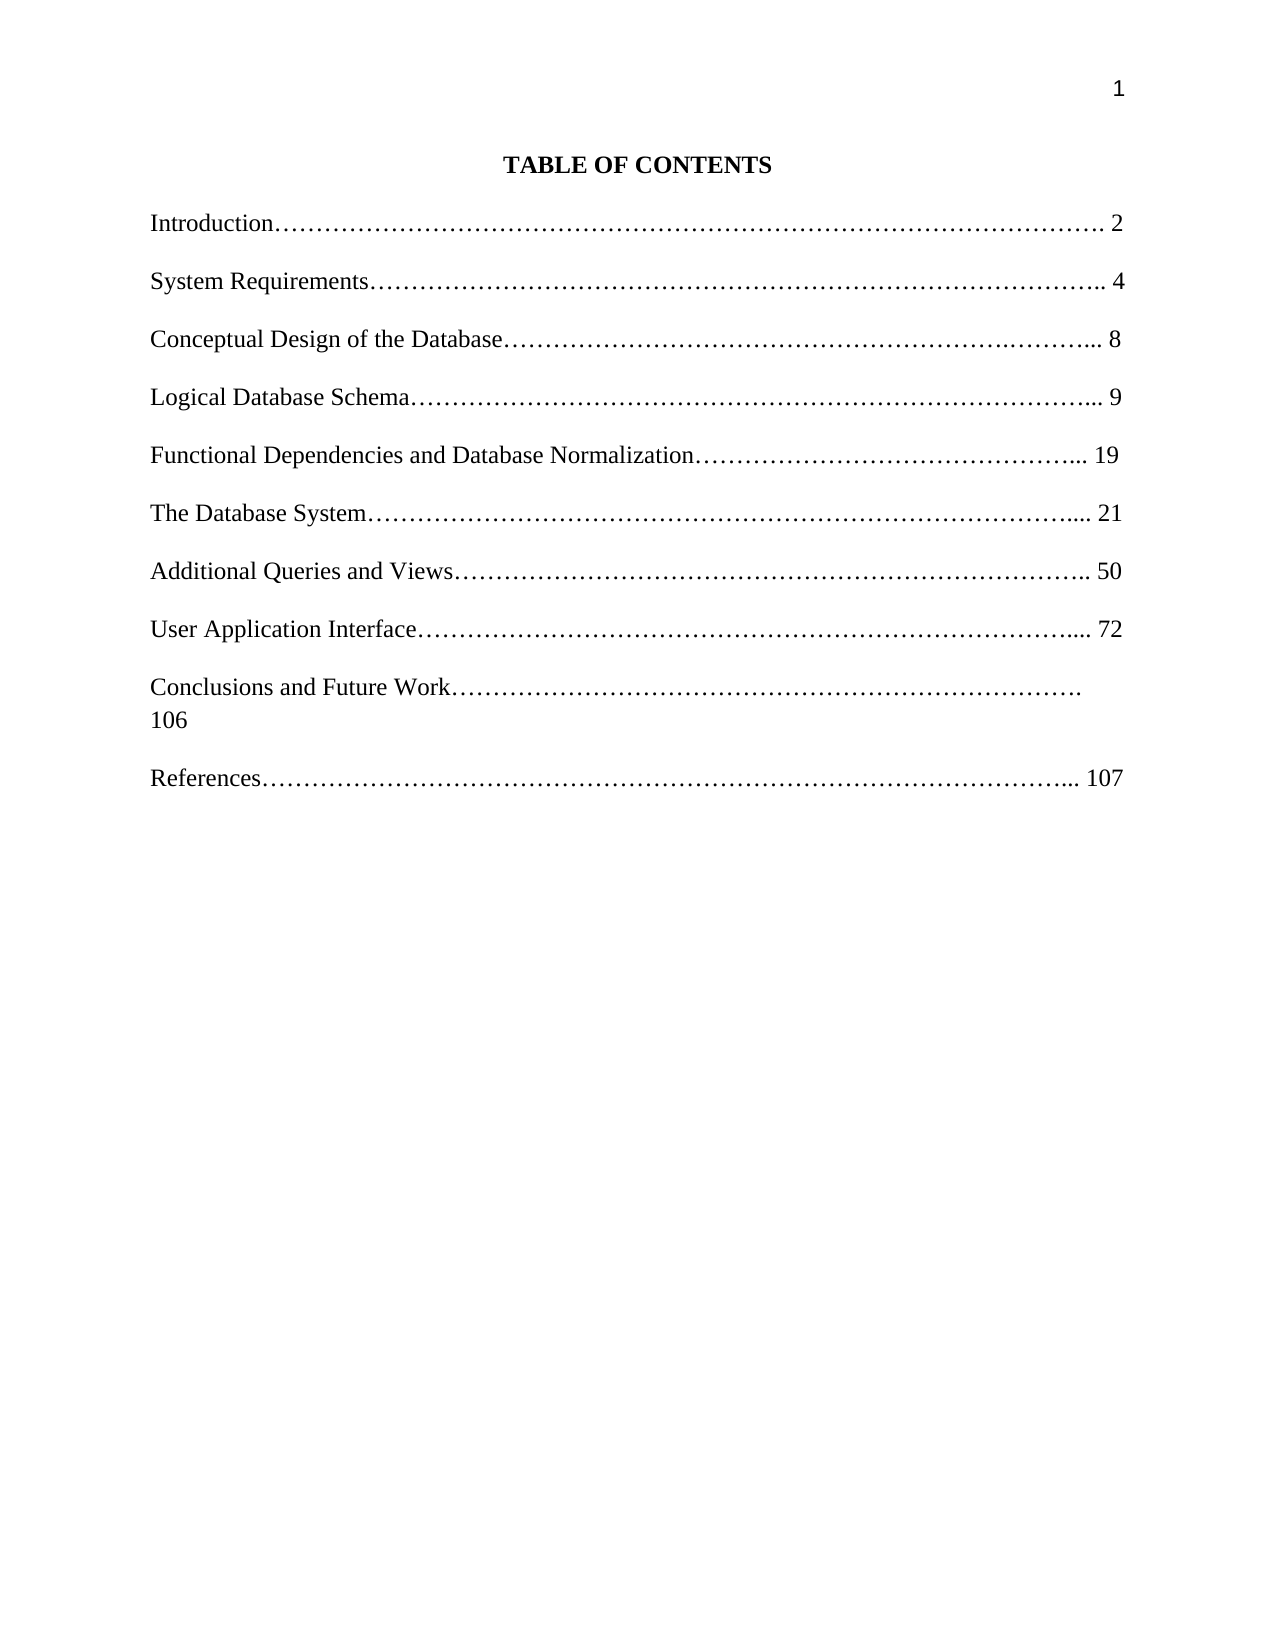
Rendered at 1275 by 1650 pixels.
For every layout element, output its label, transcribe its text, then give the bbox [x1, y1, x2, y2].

text The Database System………………………………………………………………………….... 21 [150, 498, 1125, 527]
text Introduction………………………………………………………………………………………. 2 [150, 208, 1125, 237]
text TABLE OF CONTENTS [150, 150, 1125, 179]
text Logical Database Schema………………………………………………………………………... 9 [150, 382, 1125, 411]
text Conclusions and Future Work…………………………………………………………………. 106 [150, 672, 1125, 734]
text System Requirements…………………………………………………………………………….. 4 [150, 266, 1125, 295]
text Additional Queries and Views………………………………………………………………….. 50 [150, 556, 1125, 585]
text References……………………………………………………………………………………... 107 [150, 763, 1125, 792]
text Conceptual Design of the Database…………………………………………………….………... 8 [150, 324, 1125, 353]
text Functional Dependencies and Database Normalization………………………………………... 19 [150, 440, 1125, 469]
text User Application Interface…………………………………………………………………….... 72 [150, 614, 1125, 643]
